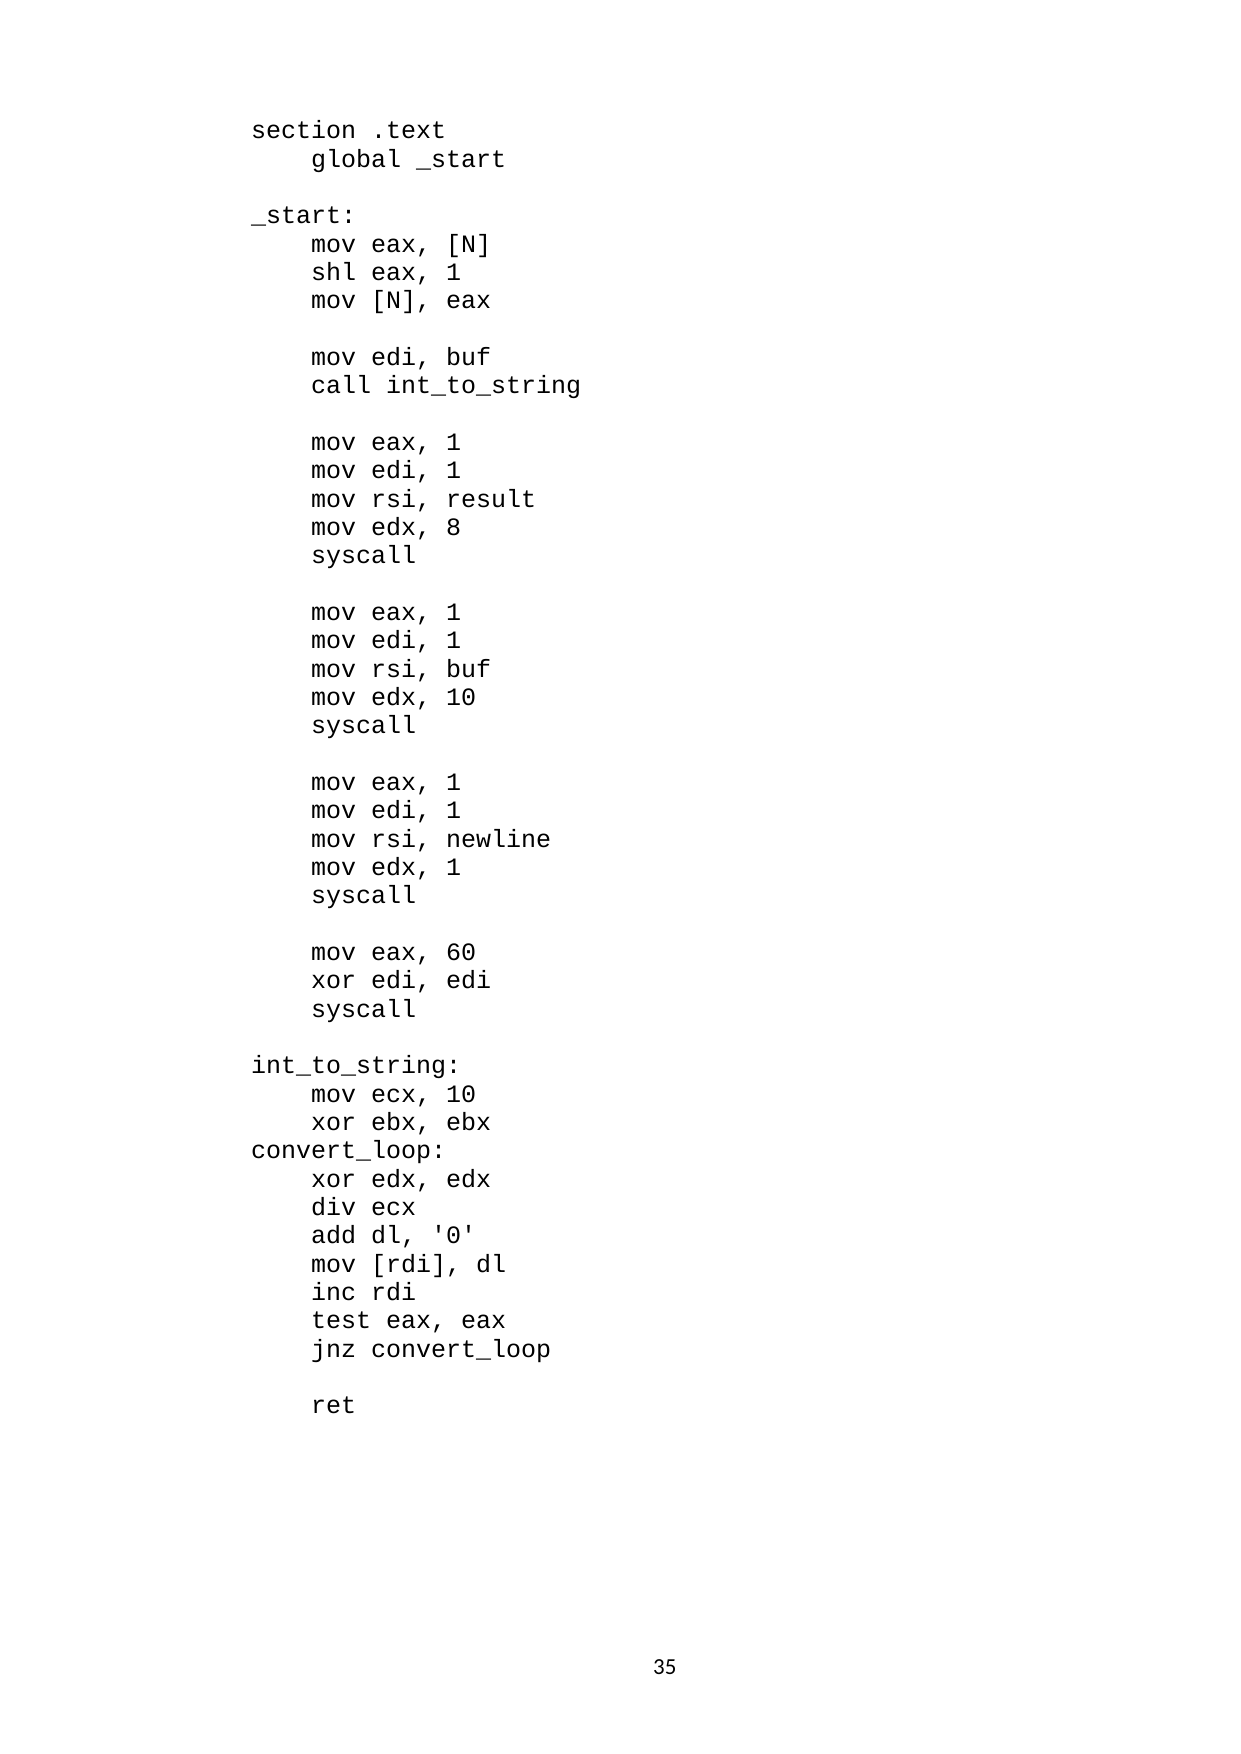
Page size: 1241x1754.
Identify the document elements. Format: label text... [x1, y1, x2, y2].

text add dl, '0' [177, 1223, 1152, 1251]
text section .text [177, 118, 1152, 146]
text div ecx [177, 1195, 1152, 1223]
text mov eax, 1 [177, 770, 1152, 798]
text mov rsi, buf [177, 656, 1152, 685]
text mov eax, [N] [177, 231, 1152, 260]
text syscall [177, 996, 1152, 1025]
text mov [N], eax [177, 288, 1152, 316]
text jnz convert_loop [177, 1336, 1152, 1365]
text inc rdi [177, 1280, 1152, 1308]
text mov eax, 1 [177, 600, 1152, 628]
text mov [rdi], dl [177, 1251, 1152, 1280]
text convert_loop: [177, 1138, 1152, 1166]
text mov edx, 1 [177, 855, 1152, 883]
text int_to_string: [177, 1053, 1152, 1081]
text mov edi, 1 [177, 628, 1152, 656]
text mov ecx, 10 [177, 1081, 1152, 1110]
text ret [177, 1393, 1152, 1421]
text mov eax, 60 [177, 940, 1152, 968]
text xor edx, edx [177, 1166, 1152, 1195]
text mov rsi, newline [177, 826, 1152, 855]
text mov rsi, result [177, 486, 1152, 515]
text syscall [177, 543, 1152, 571]
text syscall [177, 883, 1152, 911]
text mov edi, buf [177, 345, 1152, 373]
text mov edi, 1 [177, 458, 1152, 486]
text global _start [177, 146, 1152, 175]
text call int_to_string [177, 373, 1152, 401]
text mov edi, 1 [177, 798, 1152, 826]
text test eax, eax [177, 1308, 1152, 1336]
text mov eax, 1 [177, 430, 1152, 458]
text mov edx, 10 [177, 685, 1152, 713]
text _start: [177, 203, 1152, 231]
text xor edi, edi [177, 968, 1152, 996]
text syscall [177, 713, 1152, 741]
text xor ebx, ebx [177, 1110, 1152, 1138]
text shl eax, 1 [177, 260, 1152, 288]
text mov edx, 8 [177, 515, 1152, 543]
